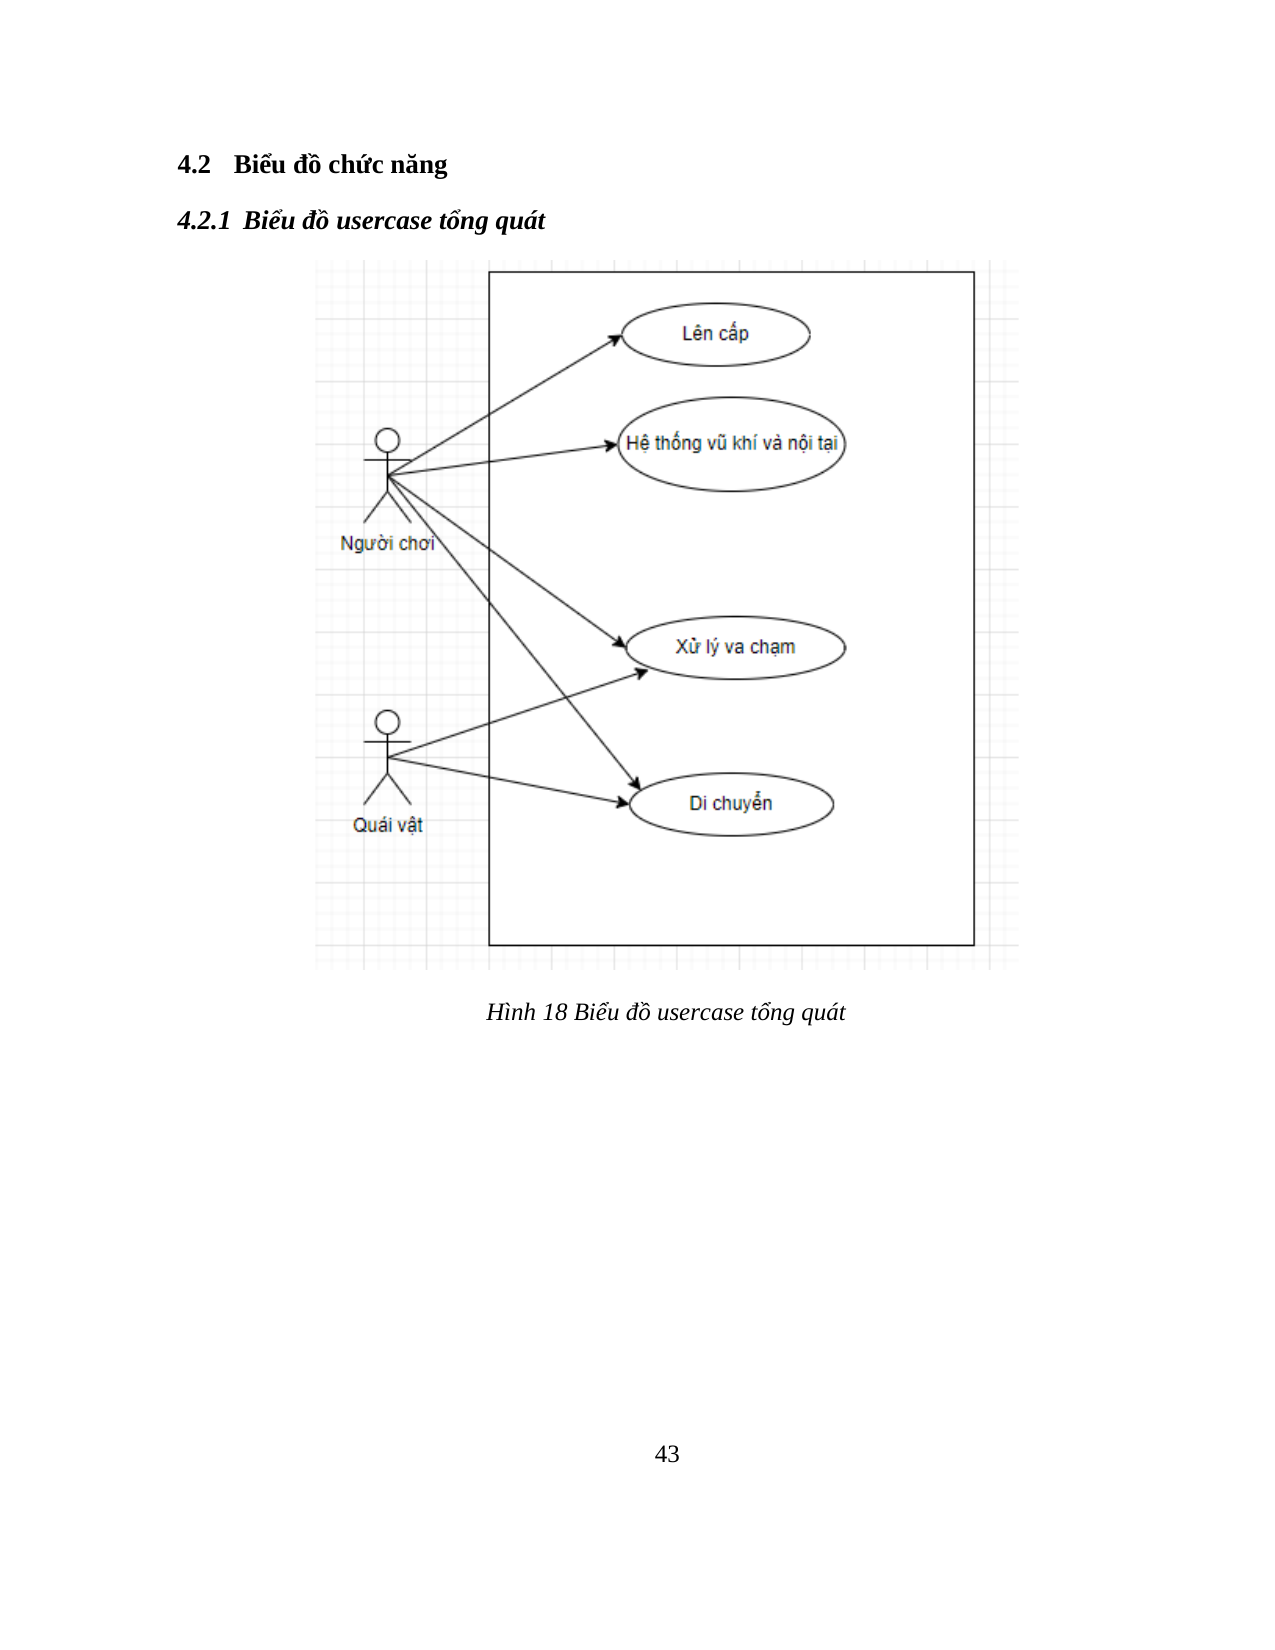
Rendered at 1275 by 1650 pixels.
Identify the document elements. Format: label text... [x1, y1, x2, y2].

subtitle Biểu đồ chức năng [177, 148, 1157, 179]
picture [315, 260, 1019, 970]
subtitle Biểu đồ usercase tổng quát [177, 204, 1157, 235]
